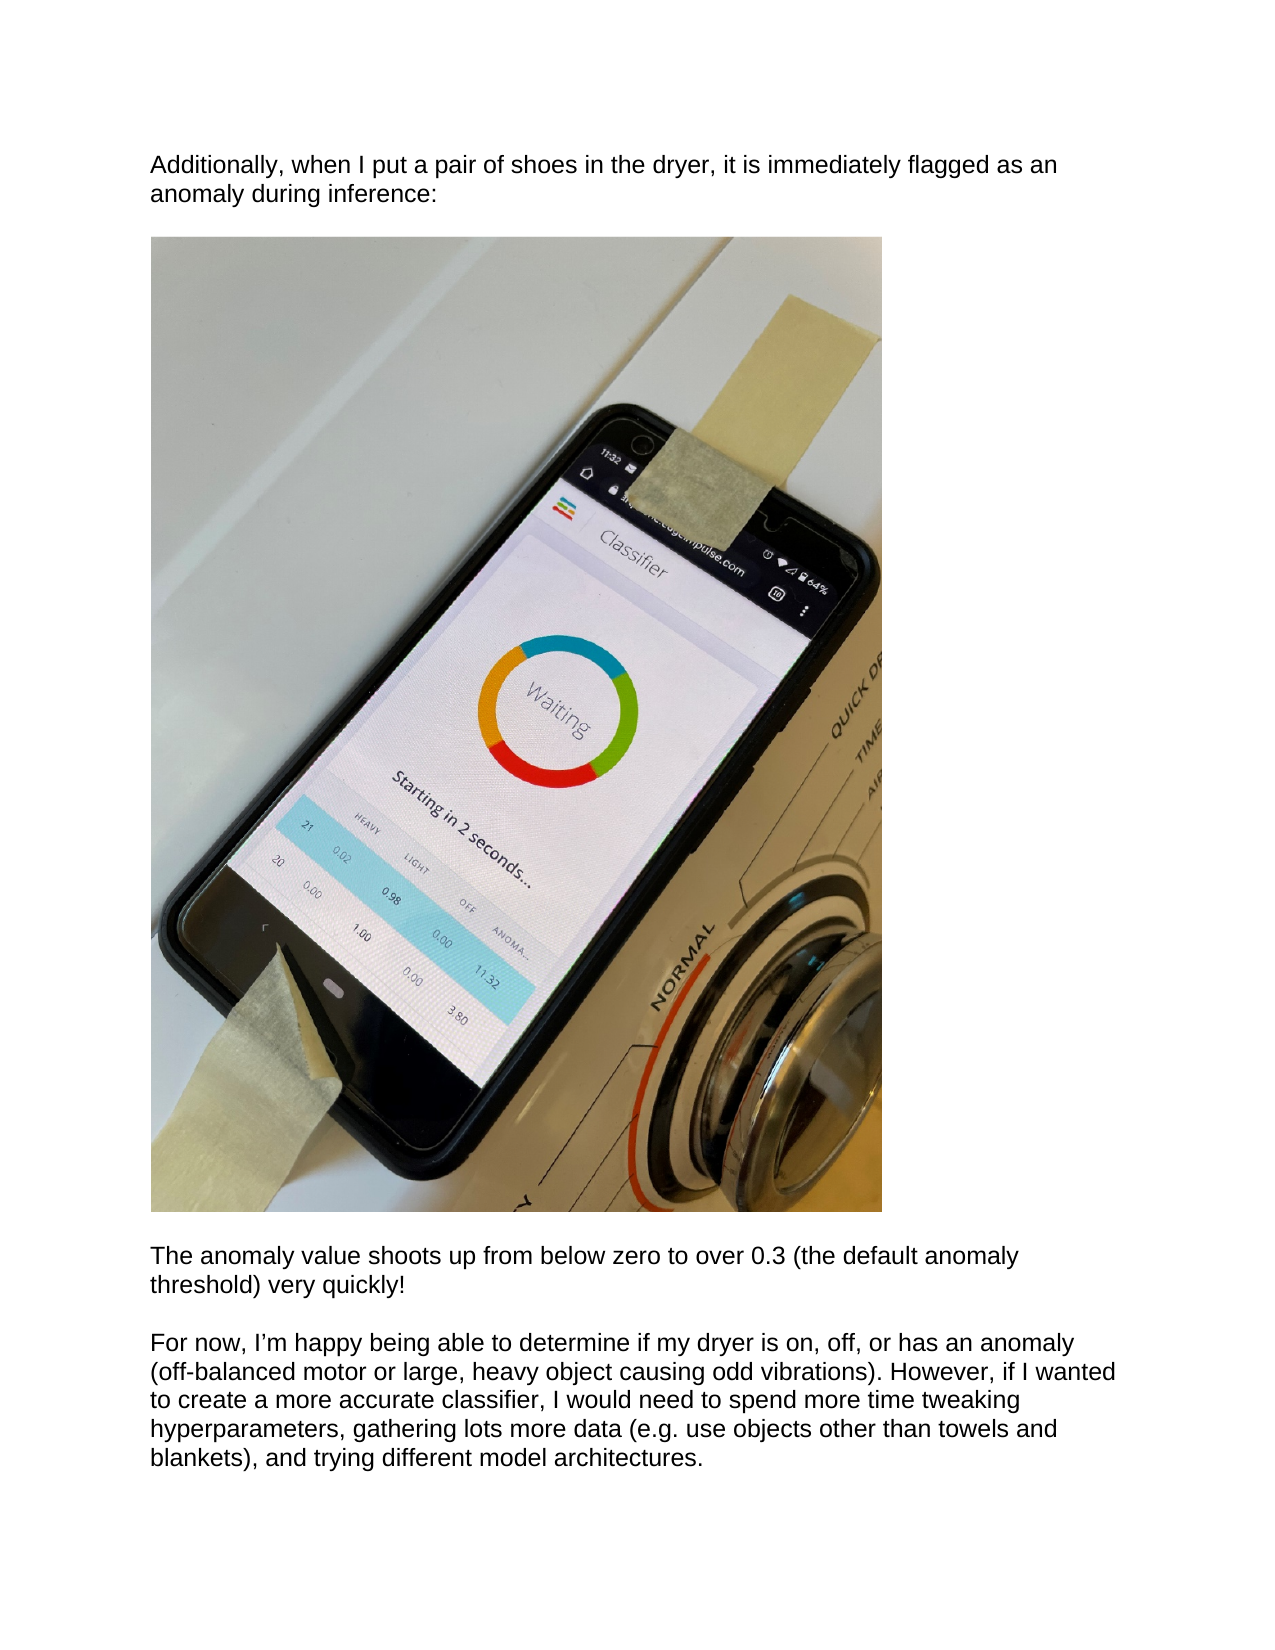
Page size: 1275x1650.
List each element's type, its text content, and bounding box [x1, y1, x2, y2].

text The anomaly value shoots up from below zero to over 0.3 (the default anomaly threshold) very quickly! [150, 1241, 1125, 1298]
picture [151, 238, 882, 1211]
text For now, I’m happy being able to determine if my dryer is on, off, or has an anomaly (off-balanced motor or large, heavy object causing odd vibrations). However, if I wanted to create a more accurate classifier, I would need to spend more time tweaking hyperparameters, gathering lots more data (e.g. use objects other than towels and blankets), and trying different model architectures. [150, 1328, 1125, 1471]
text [150, 150, 1125, 207]
